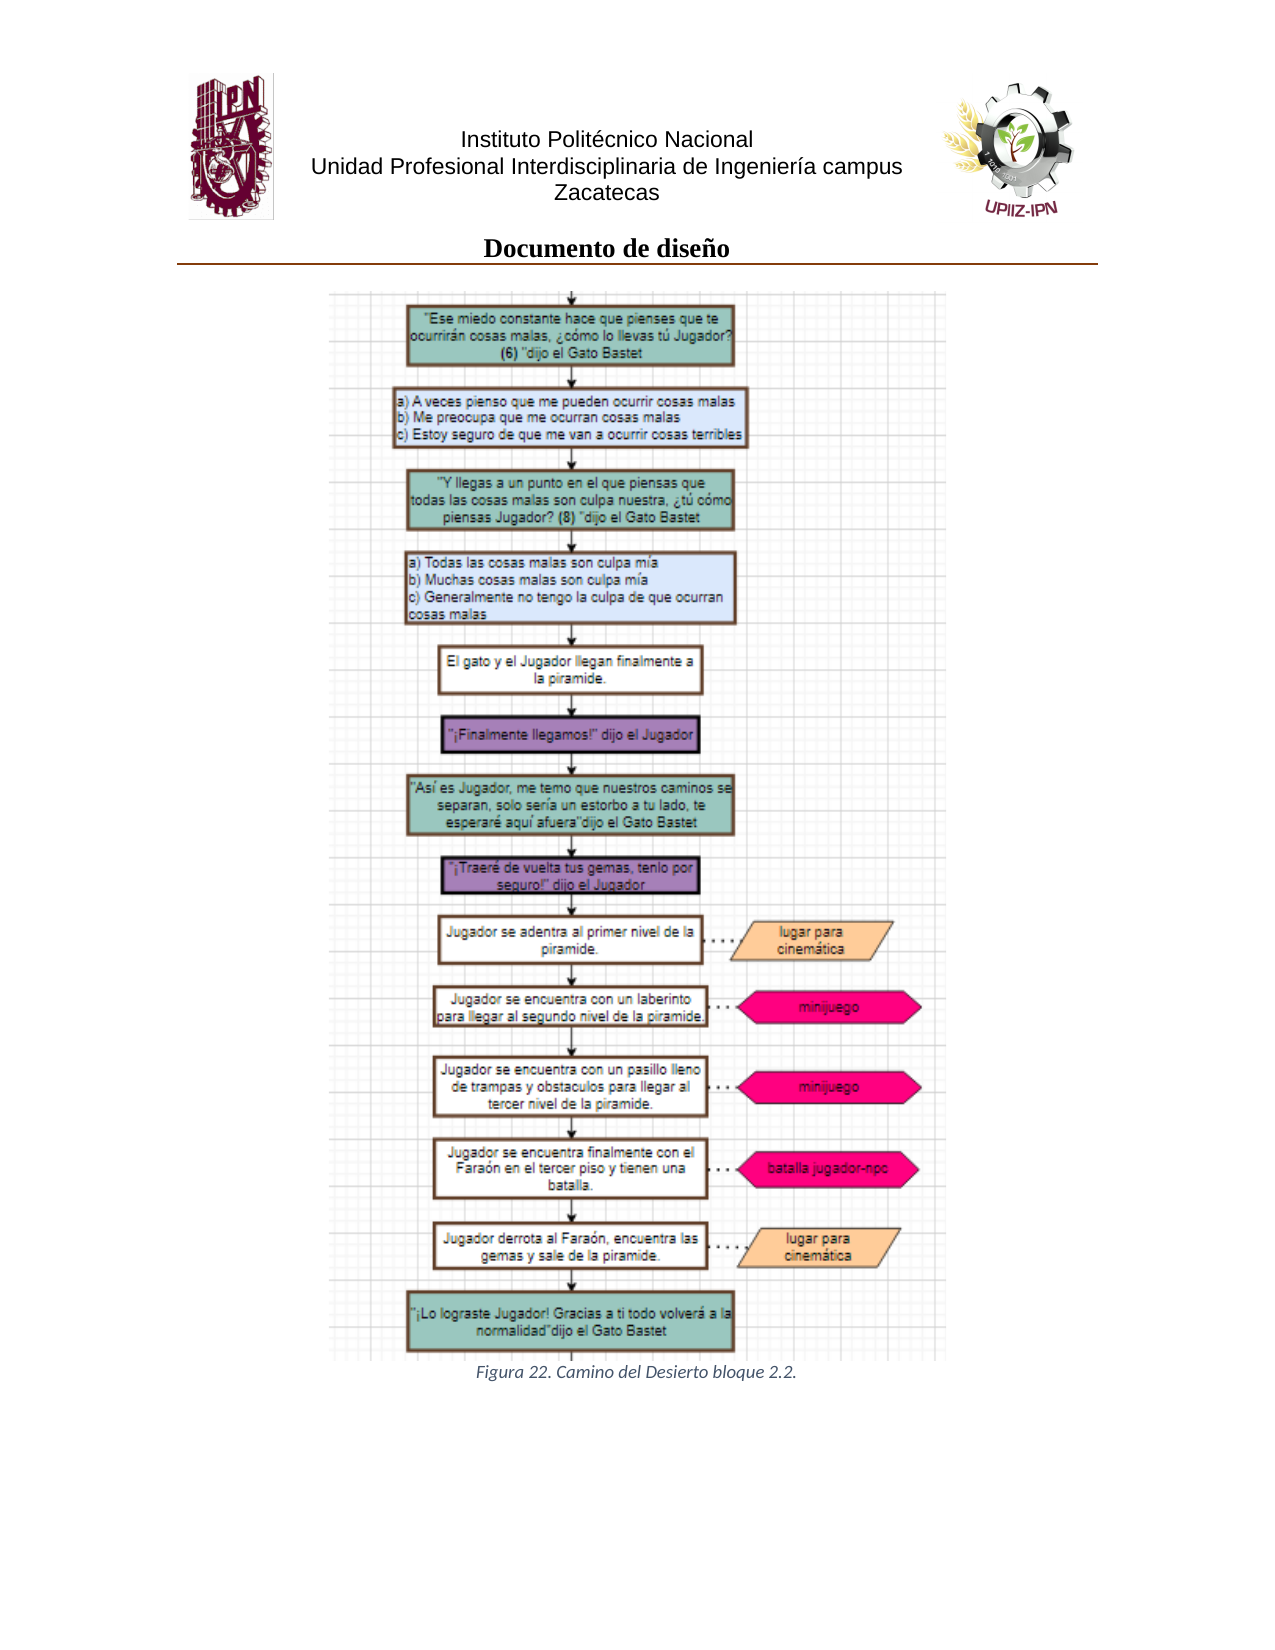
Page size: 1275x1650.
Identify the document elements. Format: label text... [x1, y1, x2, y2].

picture [188, 73, 274, 220]
picture [328, 291, 947, 1361]
text Figura 22. Camino del Desierto bloque 2.2. [177, 1360, 1098, 1383]
picture [936, 73, 1083, 223]
